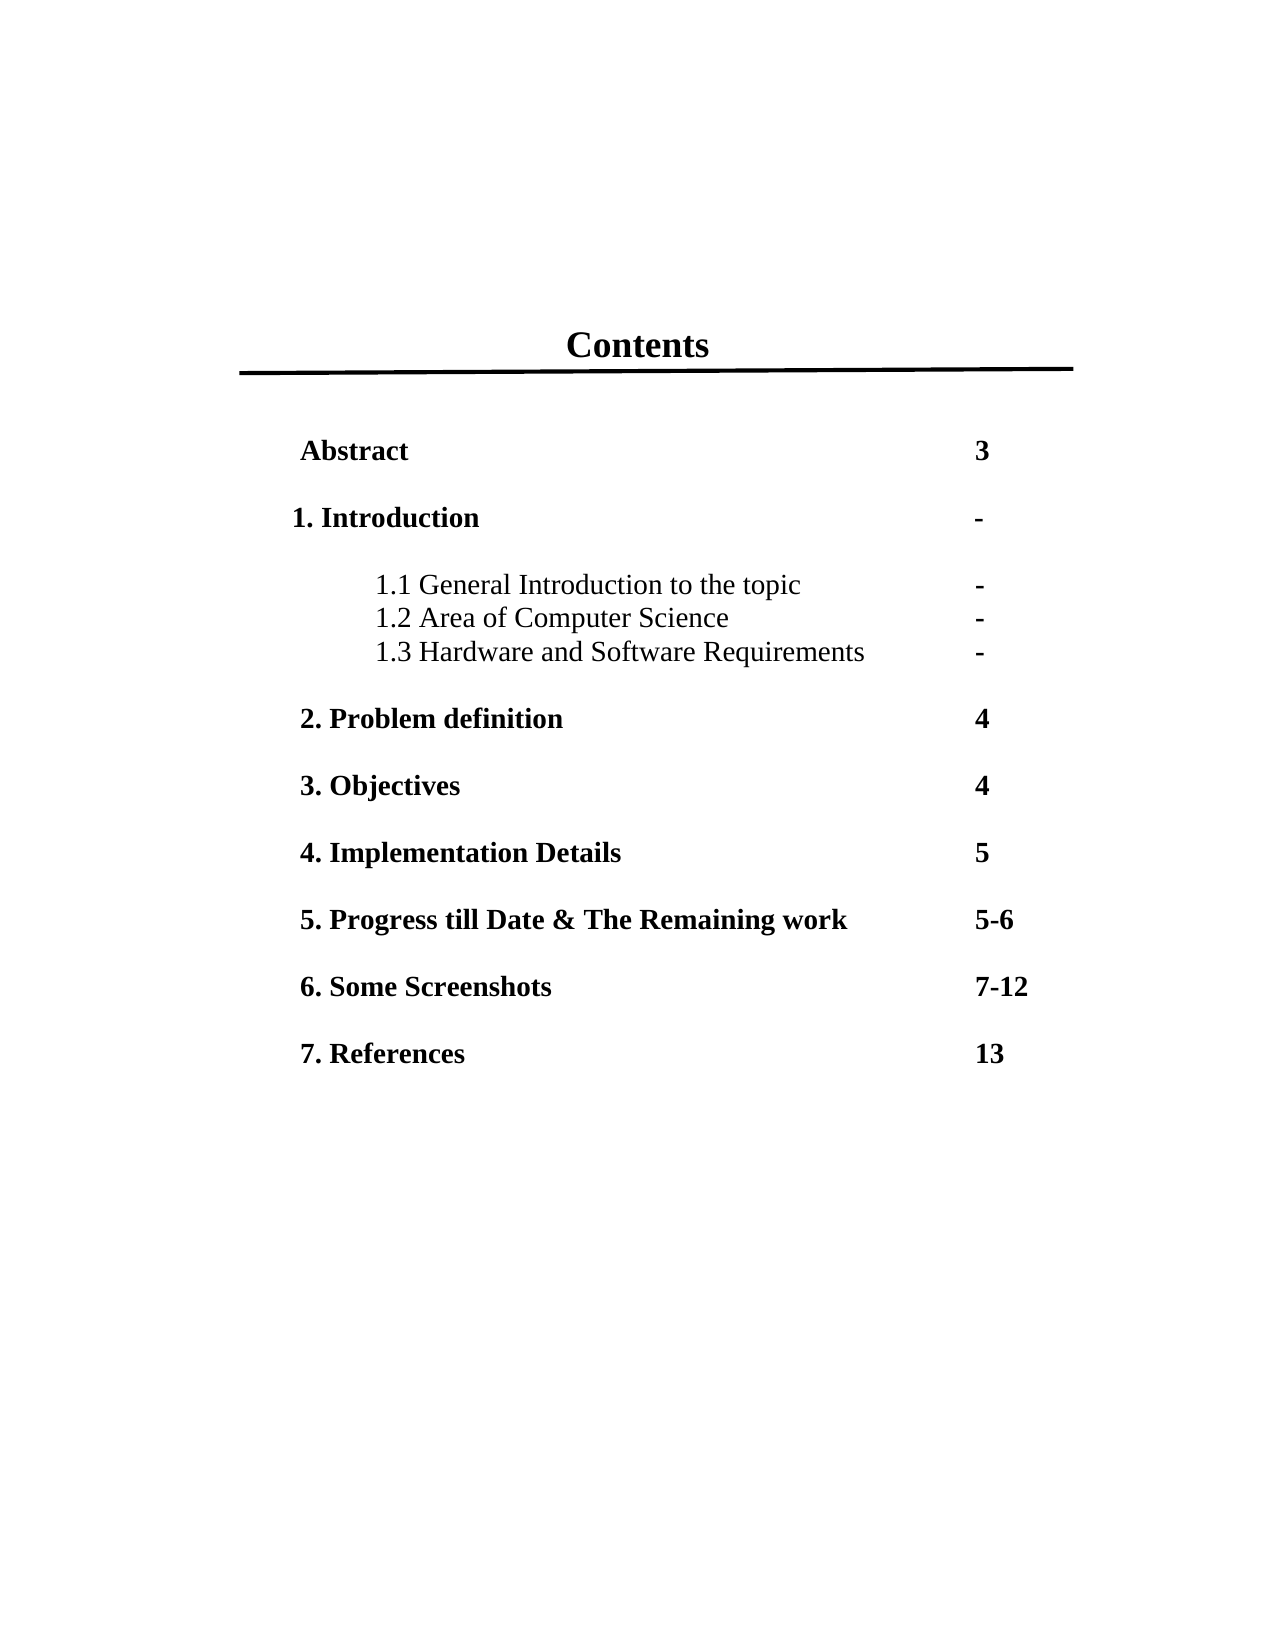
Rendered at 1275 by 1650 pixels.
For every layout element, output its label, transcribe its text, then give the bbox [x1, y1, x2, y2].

text 1.3 Hardware and Software Requirements - [300, 634, 1125, 667]
text 1.1 General Introduction to the topic - [300, 567, 1125, 600]
text 5. Progress till Date & The Remaining work 5-6 [225, 902, 1125, 936]
text 4. Implementation Details 5 [225, 835, 1125, 869]
text 3. Objectives 4 [225, 768, 1125, 802]
text 1. Introduction - [150, 500, 1125, 533]
text Contents [150, 322, 1125, 366]
text Abstract 3 [225, 433, 1125, 466]
text 7. References 13 [225, 1036, 1125, 1070]
text 1.2 Area of Computer Science - [300, 600, 1125, 634]
text 6. Some Screenshots 7-12 [225, 969, 1125, 1003]
text 2. Problem definition 4 [225, 701, 1125, 734]
